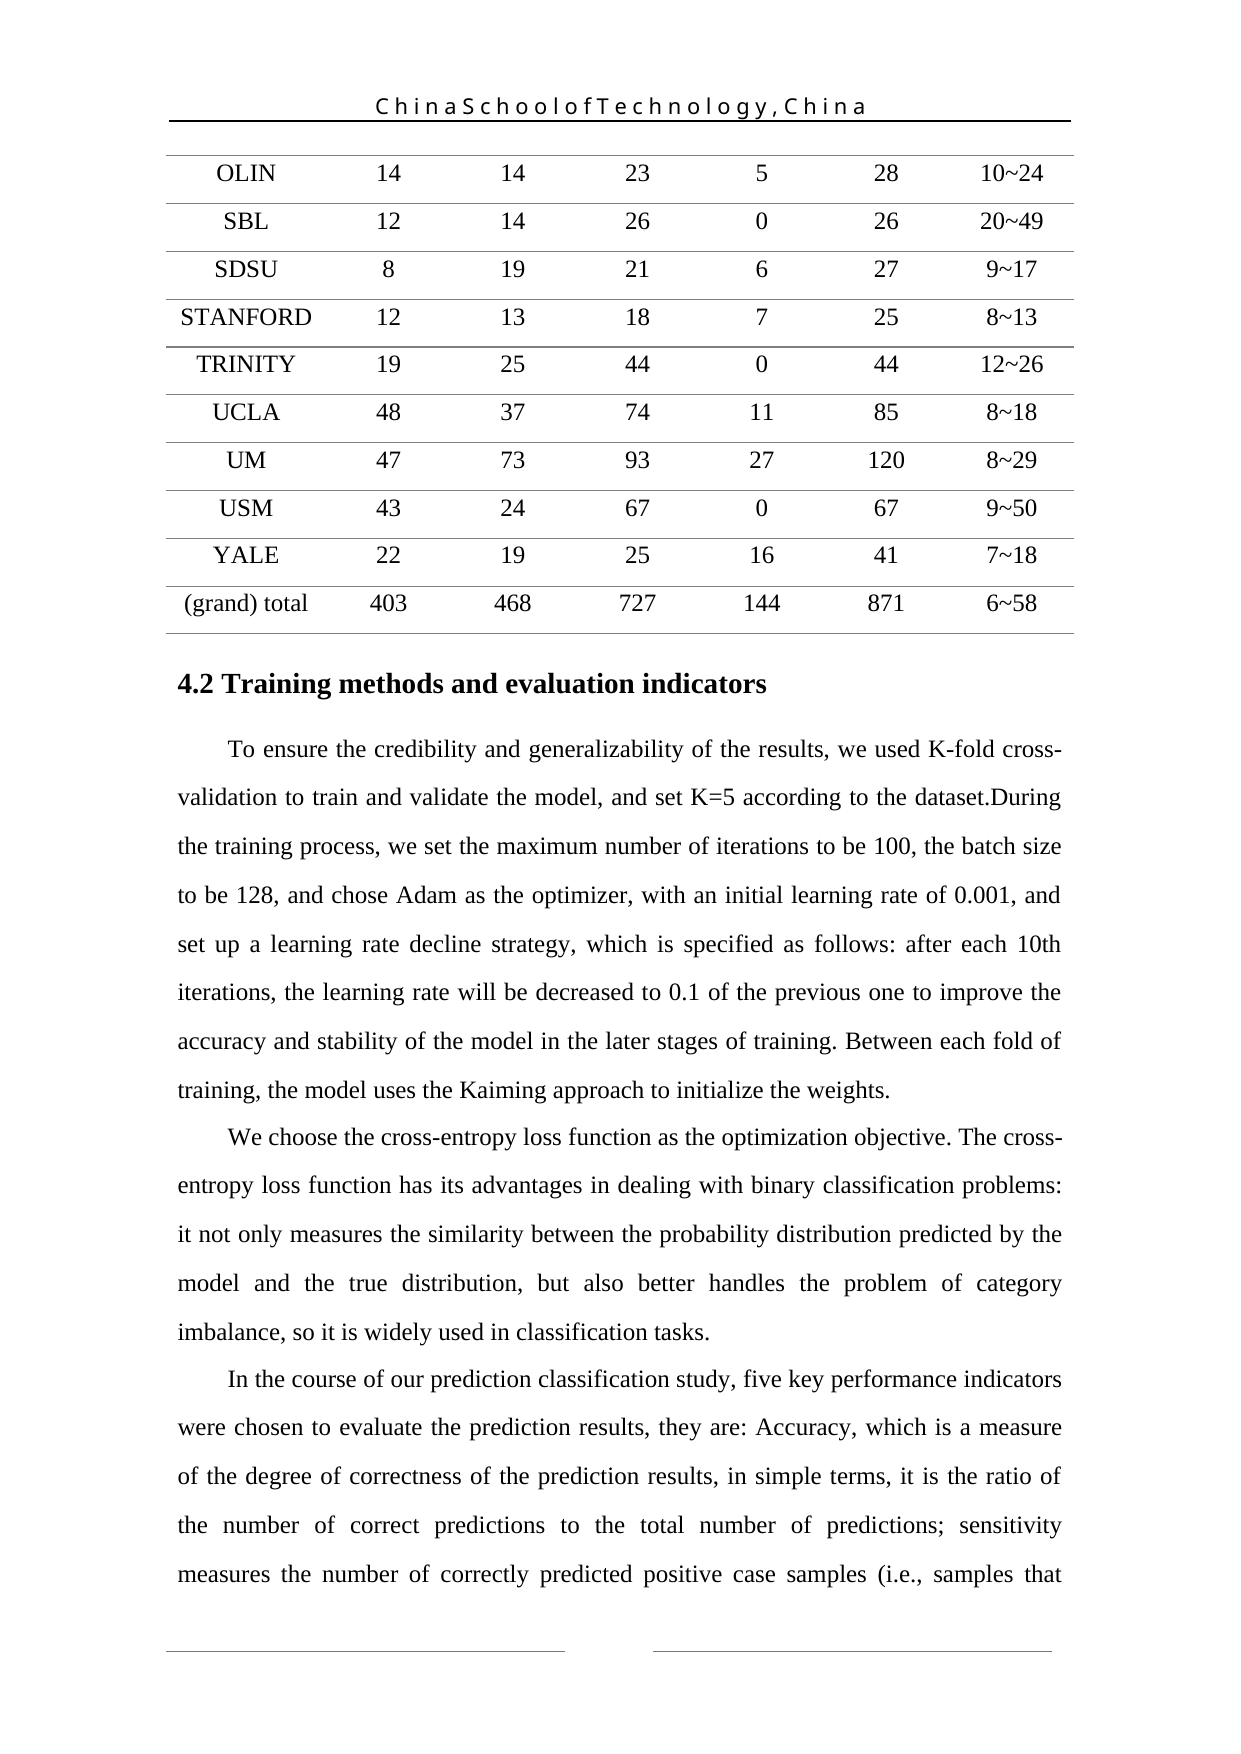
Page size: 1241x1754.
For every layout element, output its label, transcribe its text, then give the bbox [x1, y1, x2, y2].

table_cell 12 [326, 204, 451, 251]
table_cell 27 [699, 443, 824, 490]
table_cell 14 [451, 156, 575, 203]
table_cell 85 [824, 395, 948, 442]
table_cell 24 [451, 491, 575, 538]
table_cell 74 [575, 395, 699, 442]
table_cell 93 [575, 443, 699, 490]
table_cell 22 [326, 539, 451, 586]
table_cell 27 [824, 252, 948, 299]
table_cell 73 [451, 443, 575, 490]
table_cell USM [166, 491, 326, 538]
table_cell 5 [699, 156, 824, 203]
table_cell 403 [326, 587, 451, 633]
table_cell SBL [166, 204, 326, 251]
table_cell 25 [575, 539, 699, 586]
table_cell 0 [699, 491, 824, 538]
table_cell 44 [824, 348, 948, 394]
table_cell 8 [326, 252, 451, 299]
table_cell 468 [451, 587, 575, 633]
table_cell 11 [699, 395, 824, 442]
table_cell TRINITY [166, 348, 326, 394]
table_cell 41 [824, 539, 948, 586]
table_cell 12 [326, 300, 451, 346]
table_cell 19 [451, 252, 575, 299]
table_cell 8~13 [949, 300, 1074, 346]
table_cell 13 [451, 300, 575, 346]
table_cell 28 [824, 156, 948, 203]
table_cell 67 [824, 491, 948, 538]
table_cell 9~50 [949, 491, 1074, 538]
table_cell 871 [824, 587, 948, 633]
table_cell 18 [575, 300, 699, 346]
table_cell 21 [575, 252, 699, 299]
table_cell 25 [451, 348, 575, 394]
table_cell 20~49 [949, 204, 1074, 251]
table_cell 48 [326, 395, 451, 442]
table_cell 6 [699, 252, 824, 299]
table_cell 8~29 [949, 443, 1074, 490]
table_cell 727 [575, 587, 699, 633]
table_cell 16 [699, 539, 824, 586]
table_cell 47 [326, 443, 451, 490]
table_cell 43 [326, 491, 451, 538]
table_cell 26 [575, 204, 699, 251]
table_cell 10~24 [949, 156, 1074, 203]
table_cell 26 [824, 204, 948, 251]
text To ensure the credibility and generalizability of the results, we used K-fold cross-validation to train and validate the model, and set K=5 according to the dataset.During the training process, we set the maximum number of iterations to be 100, the batch size to be 128, and chose Adam as the optimizer, with an initial learning rate of 0.001, and set up a learning rate decline strategy, which is specified as follows: after each 10th iterations, the learning rate will be decreased to 0.1 of the previous one to improve the accuracy and stability of the model in the later stages of training. Between each fold of training, the model uses the Kaiming approach to initialize the weights. [177, 732, 1063, 1106]
text 4.2 Training methods and evaluation indicators [177, 651, 1063, 716]
table_cell UM [166, 443, 326, 490]
table_cell 144 [699, 587, 824, 633]
table_cell YALE [166, 539, 326, 586]
table_cell 67 [575, 491, 699, 538]
table_cell 37 [451, 395, 575, 442]
table_cell 25 [824, 300, 948, 346]
table_cell 6~58 [949, 587, 1074, 633]
text We choose the cross-entropy loss function as the optimization objective. The cross-entropy loss function has its advantages in dealing with binary classification problems: it not only measures the similarity between the probability distribution predicted by the model and the true distribution, but also better handles the problem of category imbalance, so it is widely used in classification tasks. [177, 1120, 1063, 1347]
table_cell 0 [699, 204, 824, 251]
table_cell 14 [451, 204, 575, 251]
table_cell STANFORD [166, 300, 326, 346]
table_cell 19 [326, 348, 451, 394]
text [177, 1362, 1063, 1589]
table_cell 8~18 [949, 395, 1074, 442]
table_cell 120 [824, 443, 948, 490]
table_cell 12~26 [949, 348, 1074, 394]
table_cell OLIN [166, 156, 326, 203]
table_cell 0 [699, 348, 824, 394]
table_cell 14 [326, 156, 451, 203]
table_cell 23 [575, 156, 699, 203]
table_cell 9~17 [949, 252, 1074, 299]
table_cell 7~18 [949, 539, 1074, 586]
table_cell (grand) total [166, 587, 326, 633]
table_cell SDSU [166, 252, 326, 299]
table_cell 19 [451, 539, 575, 586]
table_cell 44 [575, 348, 699, 394]
table_cell UCLA [166, 395, 326, 442]
table_cell 7 [699, 300, 824, 346]
